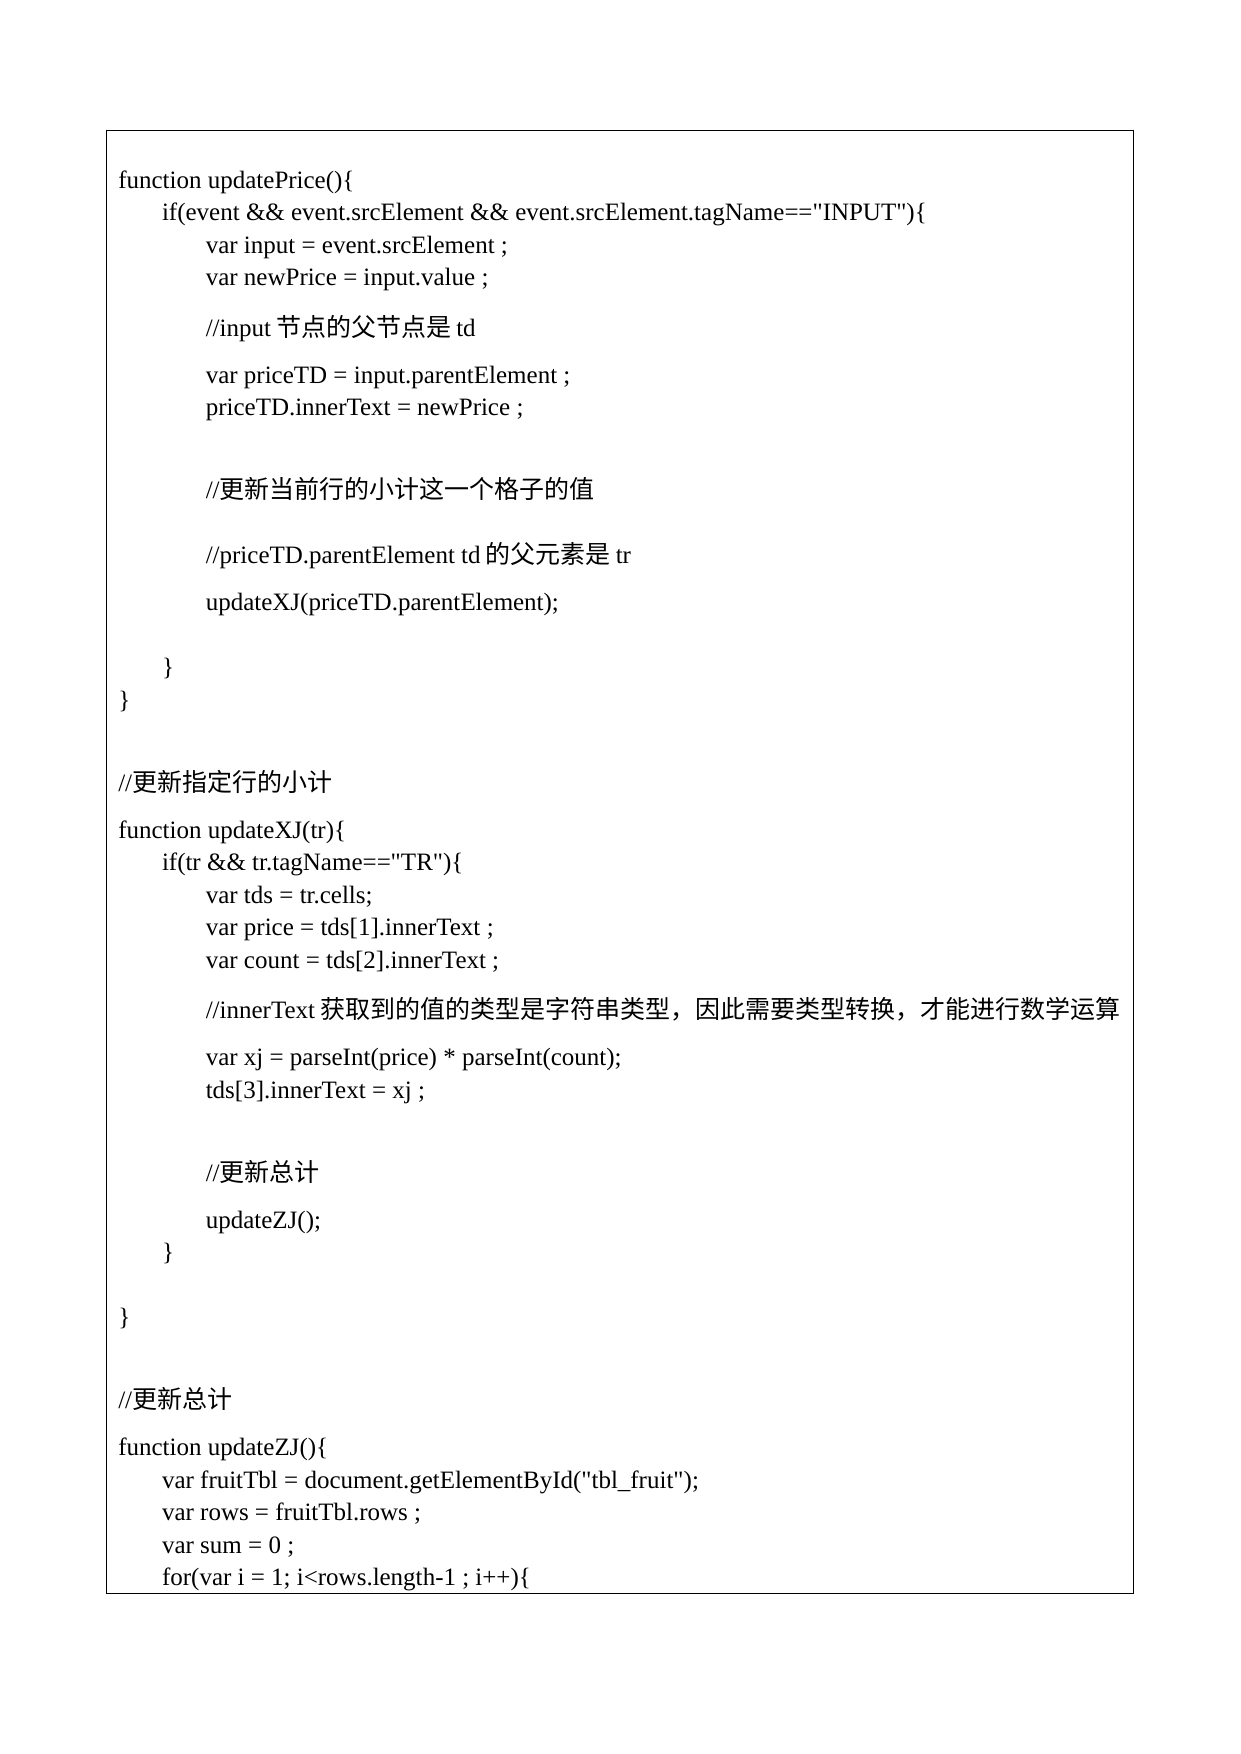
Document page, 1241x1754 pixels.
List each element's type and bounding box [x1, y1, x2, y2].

table_header [107, 131, 1133, 1593]
